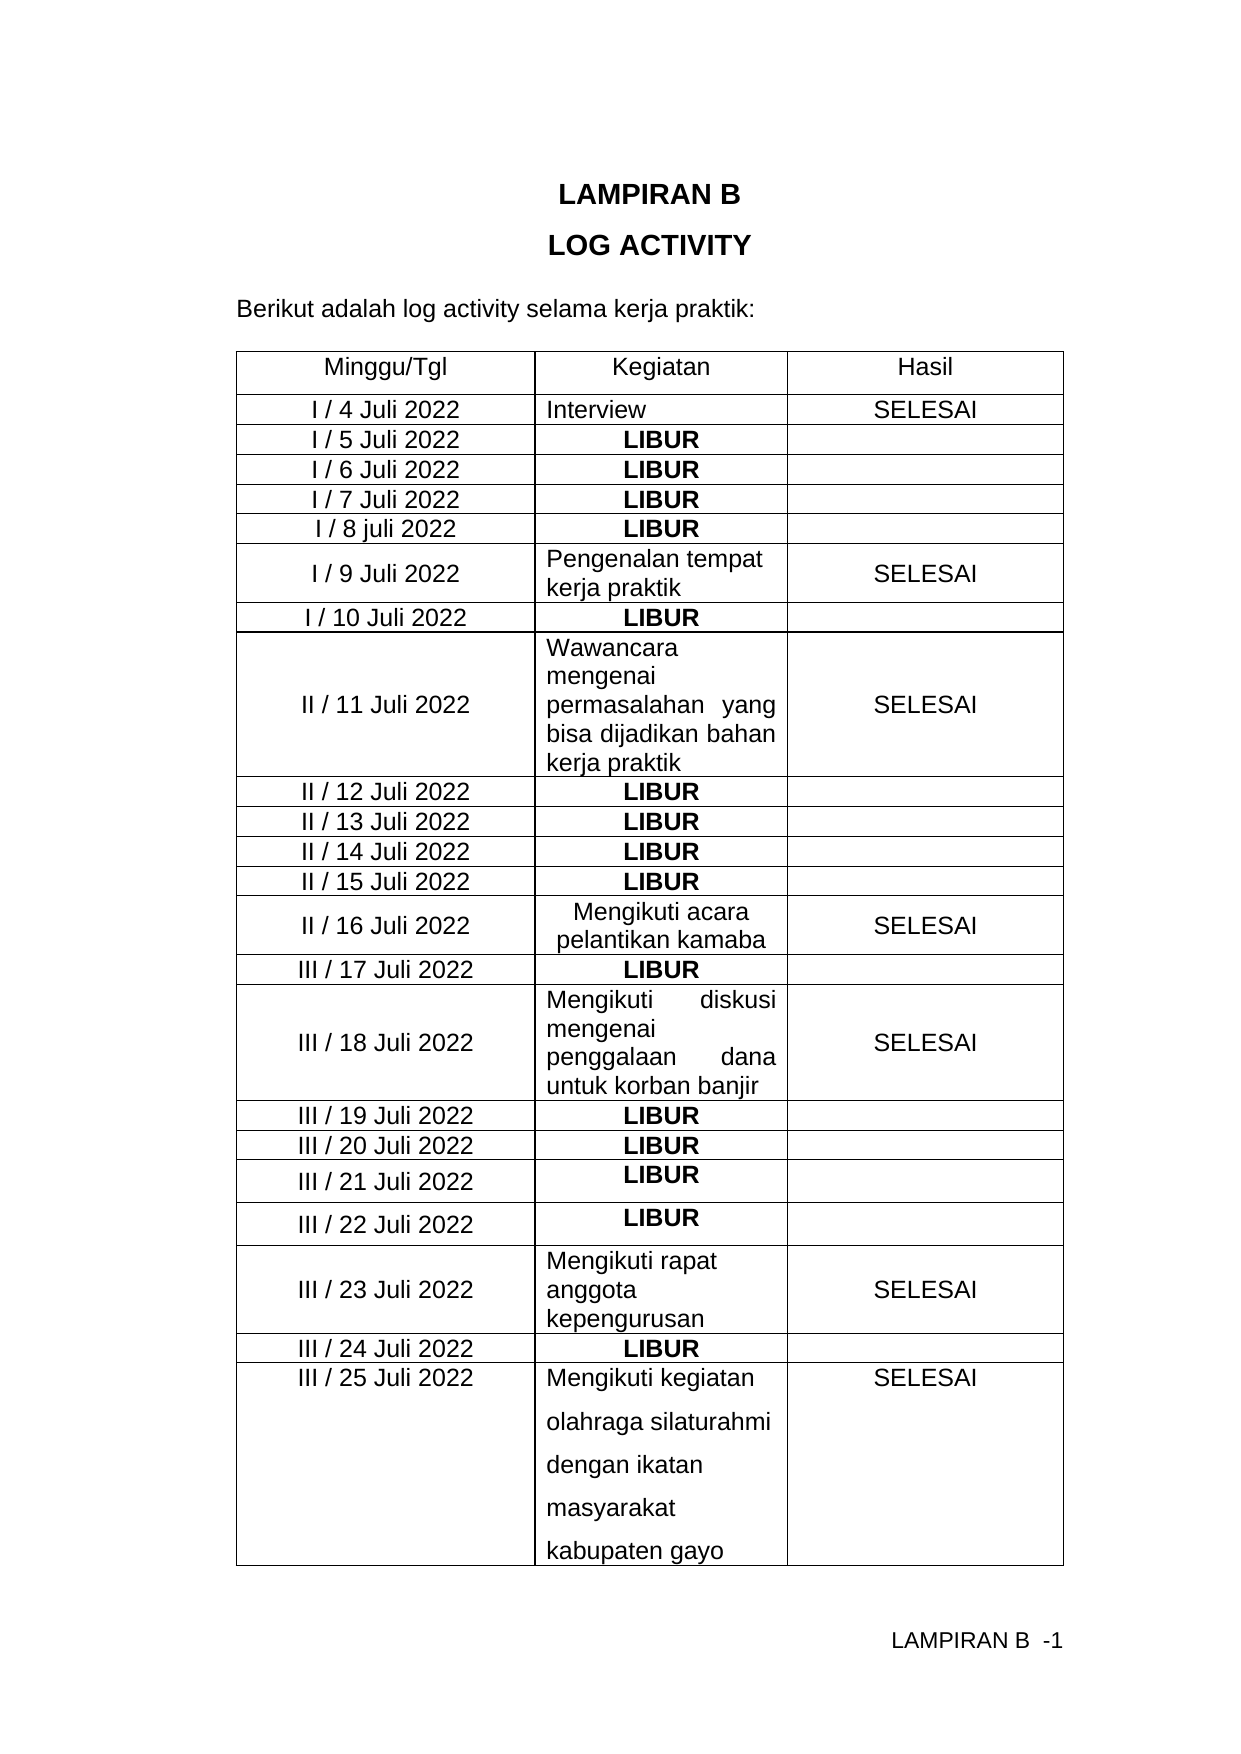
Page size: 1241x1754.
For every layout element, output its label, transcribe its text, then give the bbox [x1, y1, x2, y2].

table_cell III / 19 Juli 2022 [237, 1101, 534, 1129]
table_cell LIBUR [536, 777, 787, 806]
table_cell SELESAI [788, 395, 1063, 424]
table_cell [788, 867, 1063, 895]
table_cell [788, 955, 1063, 984]
table_cell II / 12 Juli 2022 [237, 777, 534, 806]
table_cell II / 11 Juli 2022 [237, 633, 534, 776]
table_cell [788, 514, 1063, 543]
table_cell LIBUR [536, 837, 787, 866]
table_cell LIBUR [536, 807, 787, 836]
table_cell III / 20 Juli 2022 [237, 1131, 534, 1159]
text LAMPIRAN B LOG ACTIVITY [236, 177, 1063, 261]
table_cell I / 4 Juli 2022 [237, 395, 534, 424]
table_cell LIBUR [536, 425, 787, 454]
table_cell I / 6 Juli 2022 [237, 455, 534, 483]
table_cell I / 8 juli 2022 [237, 514, 534, 543]
table_cell Mengikuti diskusi mengenai penggalaan dana untuk korban banjir [536, 985, 787, 1100]
table_cell [788, 1131, 1063, 1159]
table_cell III / 23 Juli 2022 [237, 1246, 534, 1332]
table_cell [788, 485, 1063, 513]
table_cell I / 10 Juli 2022 [237, 603, 534, 631]
table_cell I / 9 Juli 2022 [237, 544, 534, 602]
table_cell Pengenalan tempat kerja praktik [536, 544, 787, 602]
table_cell II / 13 Juli 2022 [237, 807, 534, 836]
table_header Kegiatan [536, 352, 787, 394]
table_cell SELESAI [788, 1246, 1063, 1332]
table_cell III / 24 Juli 2022 [237, 1334, 534, 1362]
table_header Hasil [788, 352, 1063, 394]
table_cell Wawancara mengenai permasalahan yang bisa dijadikan bahan kerja praktik [536, 633, 787, 776]
table_cell SELESAI [788, 633, 1063, 776]
table_cell [788, 837, 1063, 866]
table_cell LIBUR [536, 485, 787, 513]
table_cell [788, 1101, 1063, 1129]
text Berikut adalah log activity selama kerja praktik: [236, 294, 1063, 323]
table_cell LIBUR [536, 1160, 787, 1202]
table_cell III / 25 Juli 2022 [237, 1363, 534, 1564]
table_cell LIBUR [536, 867, 787, 895]
table_cell LIBUR [536, 1334, 787, 1362]
table_cell III / 17 Juli 2022 [237, 955, 534, 984]
table_cell III / 18 Juli 2022 [237, 985, 534, 1100]
table_cell SELESAI [788, 985, 1063, 1100]
table_cell LIBUR [536, 1203, 787, 1245]
table_cell I / 5 Juli 2022 [237, 425, 534, 454]
table_cell III / 21 Juli 2022 [237, 1160, 534, 1202]
table_cell LIBUR [536, 1131, 787, 1159]
table_cell II / 16 Juli 2022 [237, 896, 534, 954]
table_header Minggu/Tgl [237, 352, 534, 394]
table_cell Mengikuti rapat anggota kepengurusan [536, 1246, 787, 1332]
table_cell I / 7 Juli 2022 [237, 485, 534, 513]
table_cell [788, 777, 1063, 806]
table_cell SELESAI [788, 896, 1063, 954]
table_cell II / 15 Juli 2022 [237, 867, 534, 895]
table_cell III / 22 Juli 2022 [237, 1203, 534, 1245]
table_cell [788, 425, 1063, 454]
table_cell [788, 1160, 1063, 1202]
table_cell Interview [536, 395, 787, 424]
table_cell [536, 1363, 787, 1564]
table_cell [788, 455, 1063, 483]
table_cell SELESAI [788, 1363, 1063, 1564]
table_cell [788, 1334, 1063, 1362]
table_cell II / 14 Juli 2022 [237, 837, 534, 866]
table_cell LIBUR [536, 1101, 787, 1129]
table_cell SELESAI [788, 544, 1063, 602]
table_cell LIBUR [536, 603, 787, 631]
table_cell [788, 603, 1063, 631]
table_cell LIBUR [536, 514, 787, 543]
table_cell [788, 1203, 1063, 1245]
table_cell LIBUR [536, 955, 787, 984]
table_cell [788, 807, 1063, 836]
table_cell LIBUR [536, 455, 787, 483]
table_cell Mengikuti acara pelantikan kamaba [536, 896, 787, 954]
